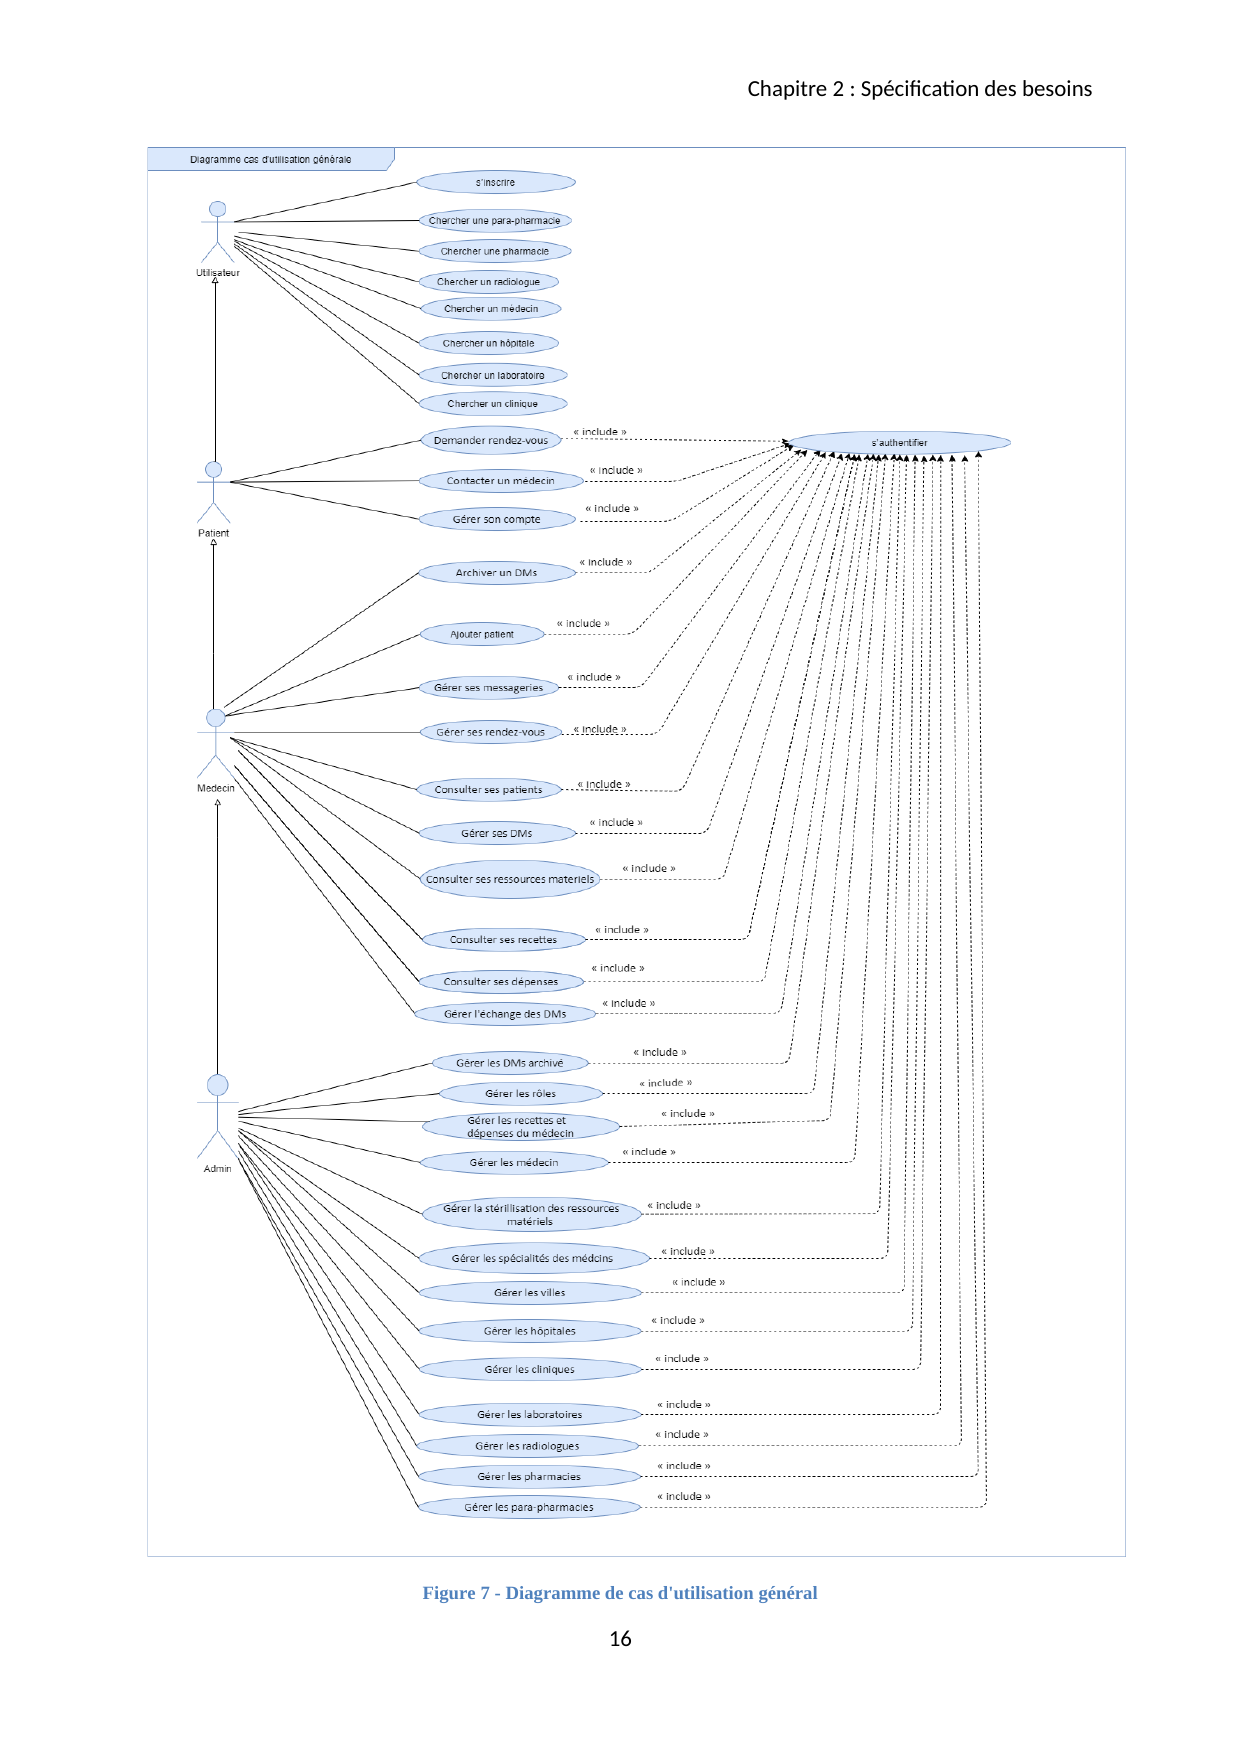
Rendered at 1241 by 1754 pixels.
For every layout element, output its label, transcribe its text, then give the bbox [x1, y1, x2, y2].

picture [147, 147, 1126, 1557]
text Figure 7 - Diagramme de cas d'utilisation général [148, 1582, 1093, 1603]
